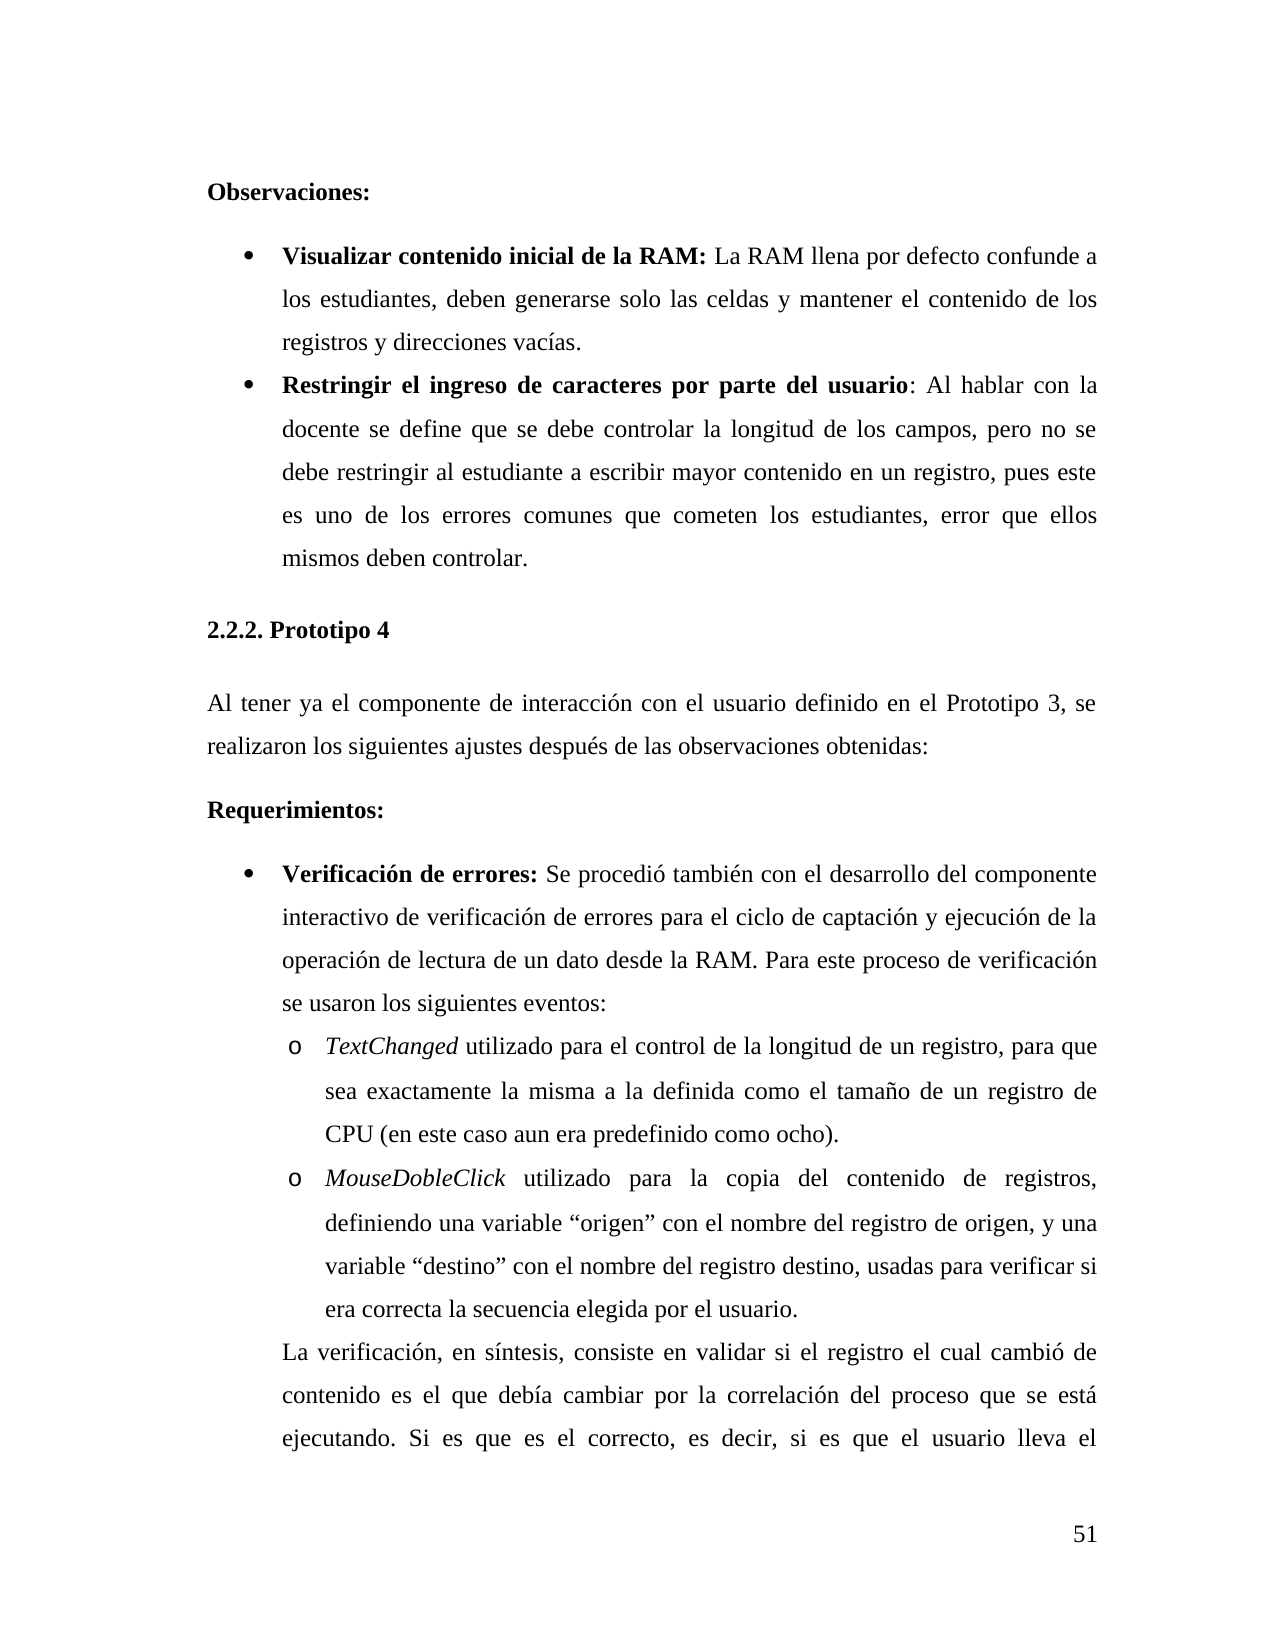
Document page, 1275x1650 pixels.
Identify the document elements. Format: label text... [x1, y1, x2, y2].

text Al tener ya el componente de interacción con el usuario definido en el Prototipo 3, se realizaron los siguientes ajustes después de las observaciones obtenidas: [207, 688, 1098, 759]
subtitle 2.2.2. Prototipo 4 [207, 615, 1098, 644]
list TextChanged utilizado para el control de la longitud de un registro, para que sea exactamente la misma a la definida como el tamaño de un registro de CPU (en este caso aun era predefinido como ocho). [287, 1031, 1098, 1148]
list Visualizar contenido inicial de la RAM: La RAM llena por defecto confunde a los estudiantes, deben generarse solo las celdas y mantener el contenido de los registros y direcciones vacías. [244, 241, 1098, 356]
list MouseDobleClick utilizado para la copia del contenido de registros, definiendo una variable “origen” con el nombre del registro de origen, y una variable “destino” con el nombre del registro destino, usadas para verificar si era correcta la secuencia elegida por el usuario. [287, 1163, 1098, 1323]
text Observaciones: [207, 177, 1098, 206]
list Verificación de errores: Se procedió también con el desarrollo del componente interactivo de verificación de errores para el ciclo de captación y ejecución de la operación de lectura de un dato desde la RAM. Para este proceso de verificación se usaron los siguientes eventos: [244, 859, 1098, 1017]
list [282, 1337, 1098, 1452]
text Requerimientos: [207, 795, 1098, 823]
list Restringir el ingreso de caracteres por parte del usuario: Al hablar con la docente se define que se debe controlar la longitud de los campos, pero no se debe restringir al estudiante a escribir mayor contenido en un registro, pues este es uno de los errores comunes que cometen los estudiantes, error que ellos mismos deben controlar. [244, 371, 1098, 572]
